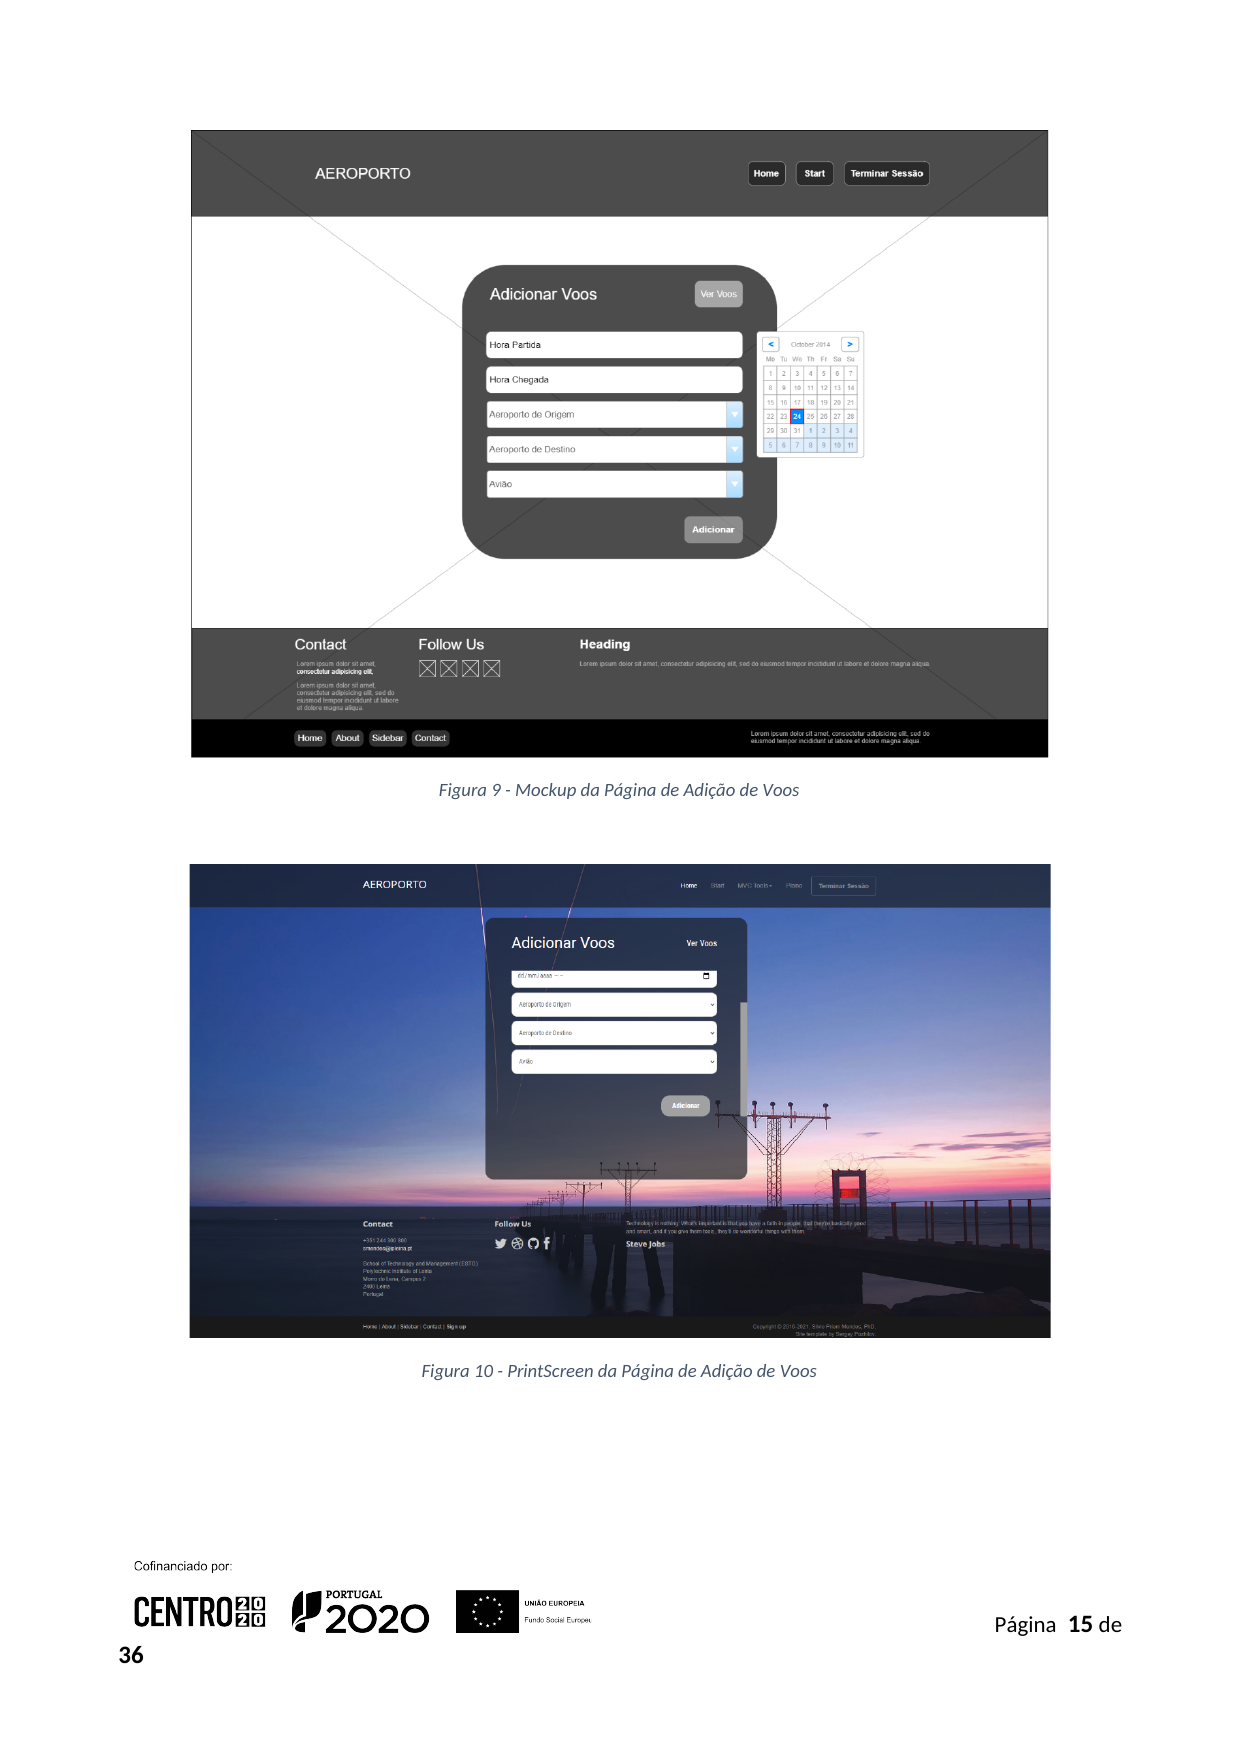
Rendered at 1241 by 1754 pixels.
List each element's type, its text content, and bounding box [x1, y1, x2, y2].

picture [191, 130, 1049, 758]
picture [134, 1561, 592, 1633]
picture [189, 864, 1051, 1338]
